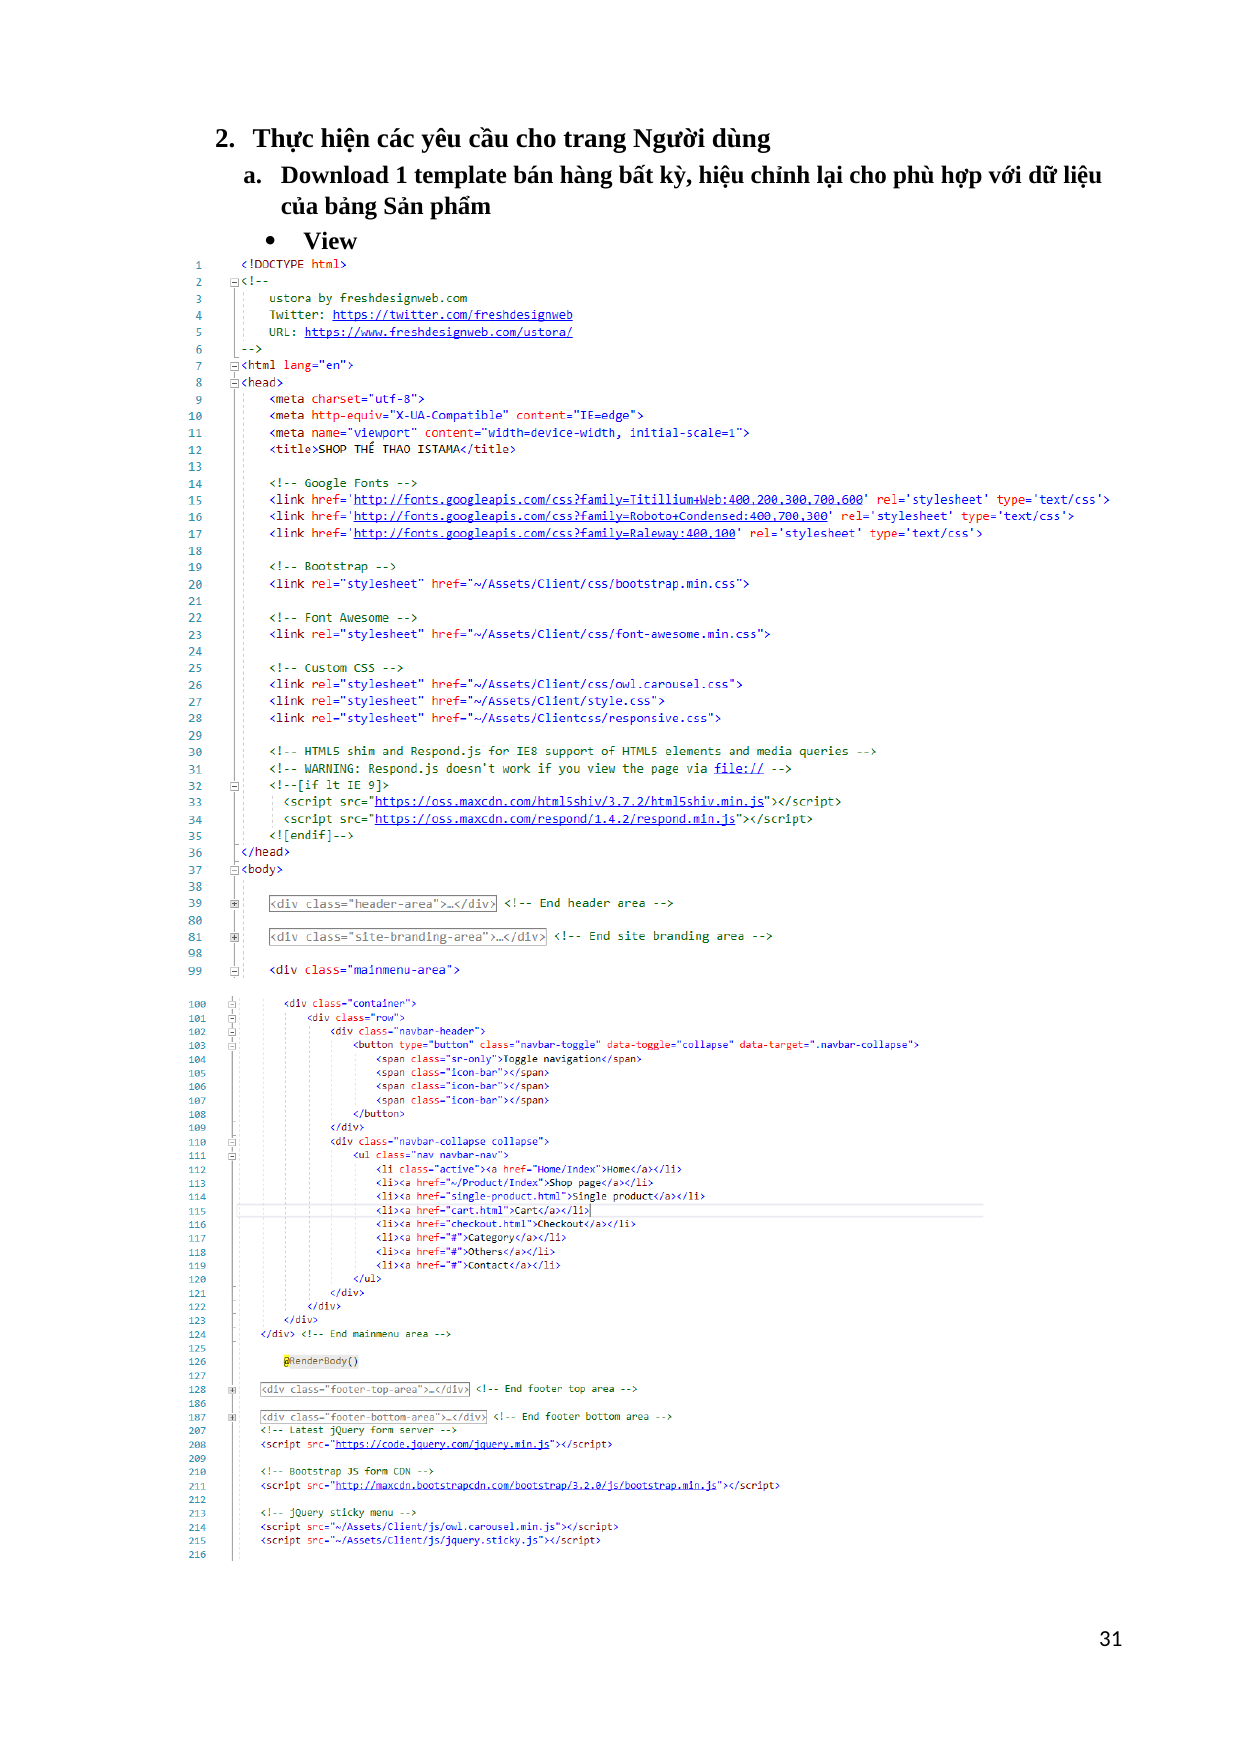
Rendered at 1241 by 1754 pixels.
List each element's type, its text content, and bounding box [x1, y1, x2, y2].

subtitle Thực hiện các yêu cầu cho trang Người dùng [215, 122, 1122, 153]
picture [177, 996, 984, 1561]
picture [177, 257, 1123, 978]
subtitle Download 1 template bán hàng bất kỳ, hiệu chỉnh lại cho phù hợp với dữ liệu của bảng Sản phẩm [243, 160, 1122, 220]
subtitle View [266, 226, 1122, 255]
